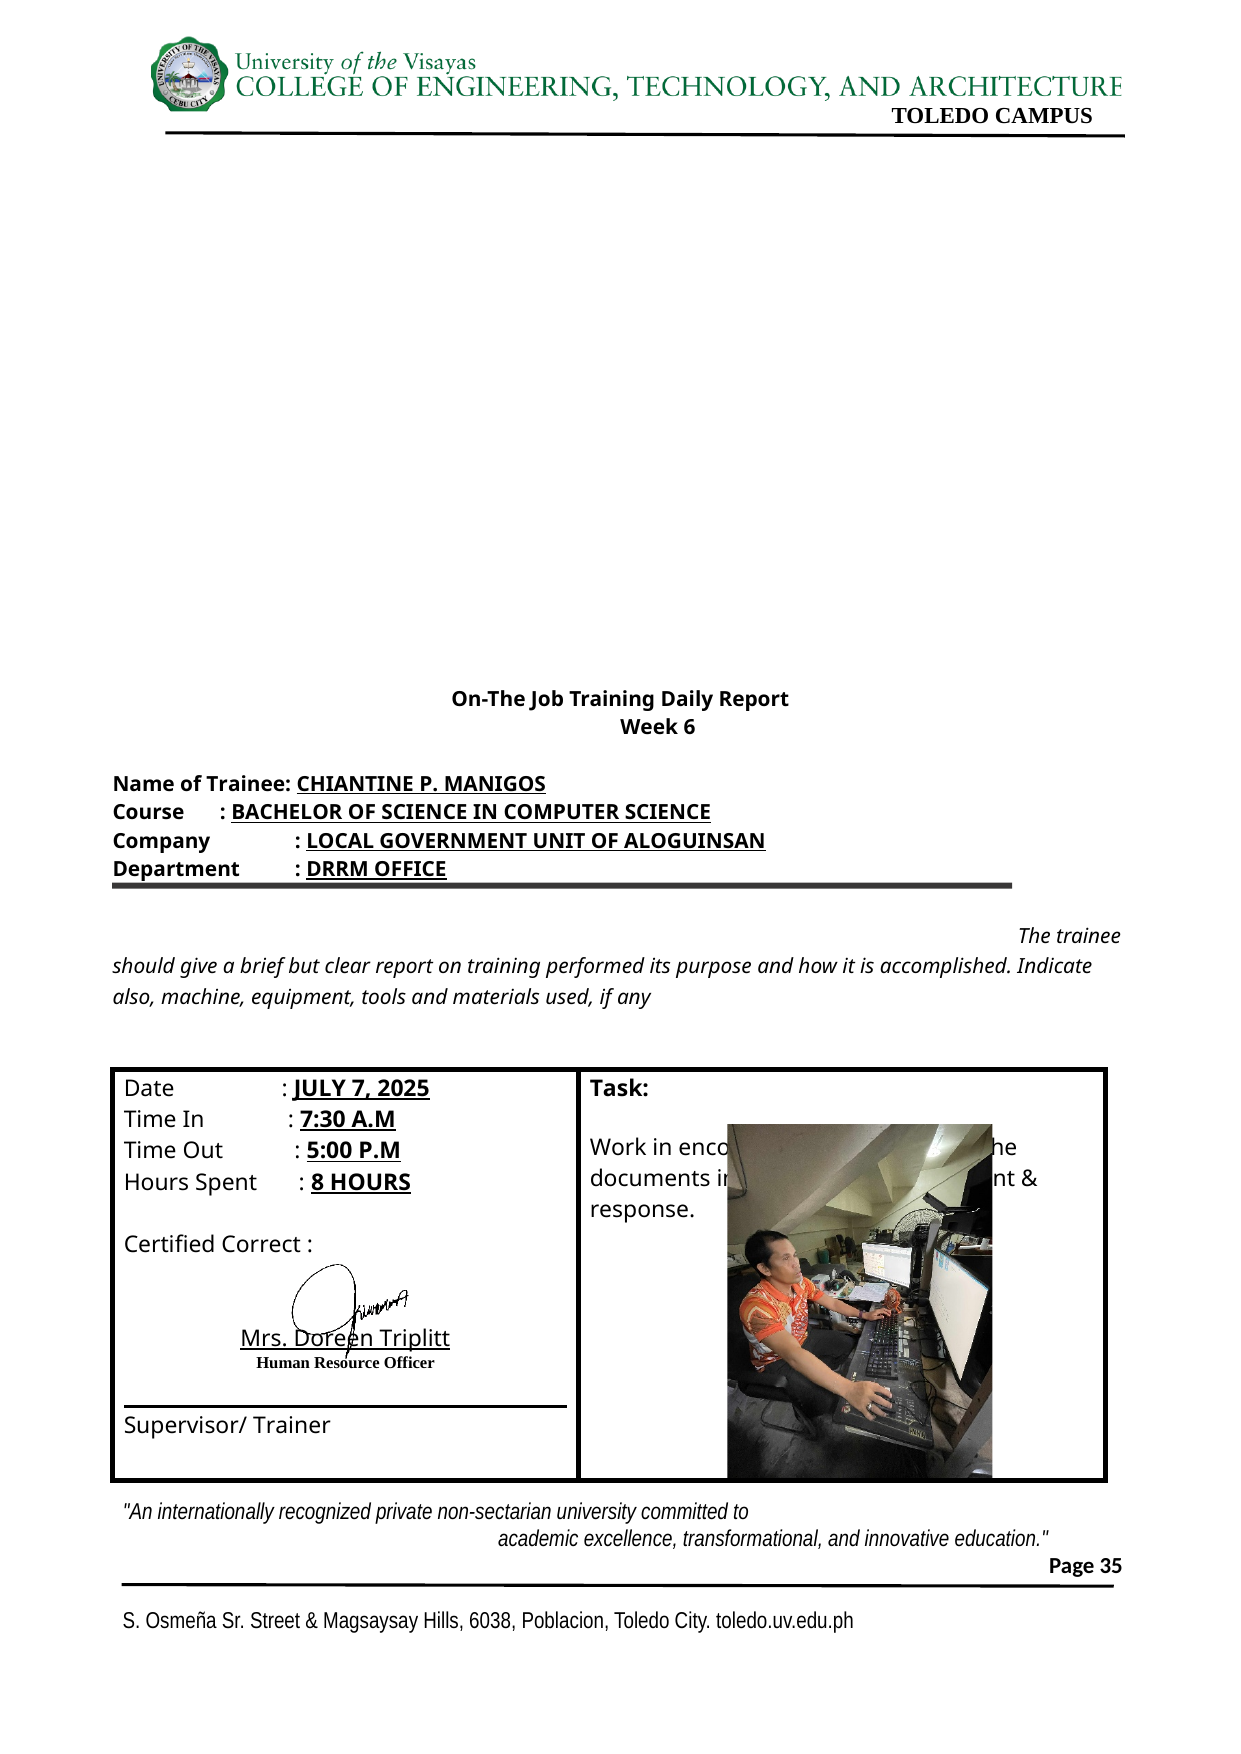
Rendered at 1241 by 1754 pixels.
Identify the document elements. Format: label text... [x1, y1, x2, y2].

text Course : BACHELOR OF SCIENCE IN COMPUTER SCIENCE [112, 797, 1128, 826]
picture [727, 1124, 993, 1478]
text Name of Trainee: CHIANTINE P. MANIGOS [112, 769, 1128, 797]
picture [237, 1234, 471, 1369]
text On-The Job Training Daily Report [112, 684, 1128, 712]
picture [149, 36, 1121, 111]
text The trainee should give a brief but clear report on training performed its purpose and how it is accomplished. Indicate also, machine, equipment, tools and materials used, if any [112, 883, 1128, 1010]
text Company : LOCAL GOVERNMENT UNIT OF ALOGUINSAN [112, 826, 1128, 854]
text Department : DRRM OFFICE [112, 854, 1128, 883]
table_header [581, 1072, 1103, 1478]
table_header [115, 1072, 576, 1478]
list Week 6 [187, 712, 1128, 741]
